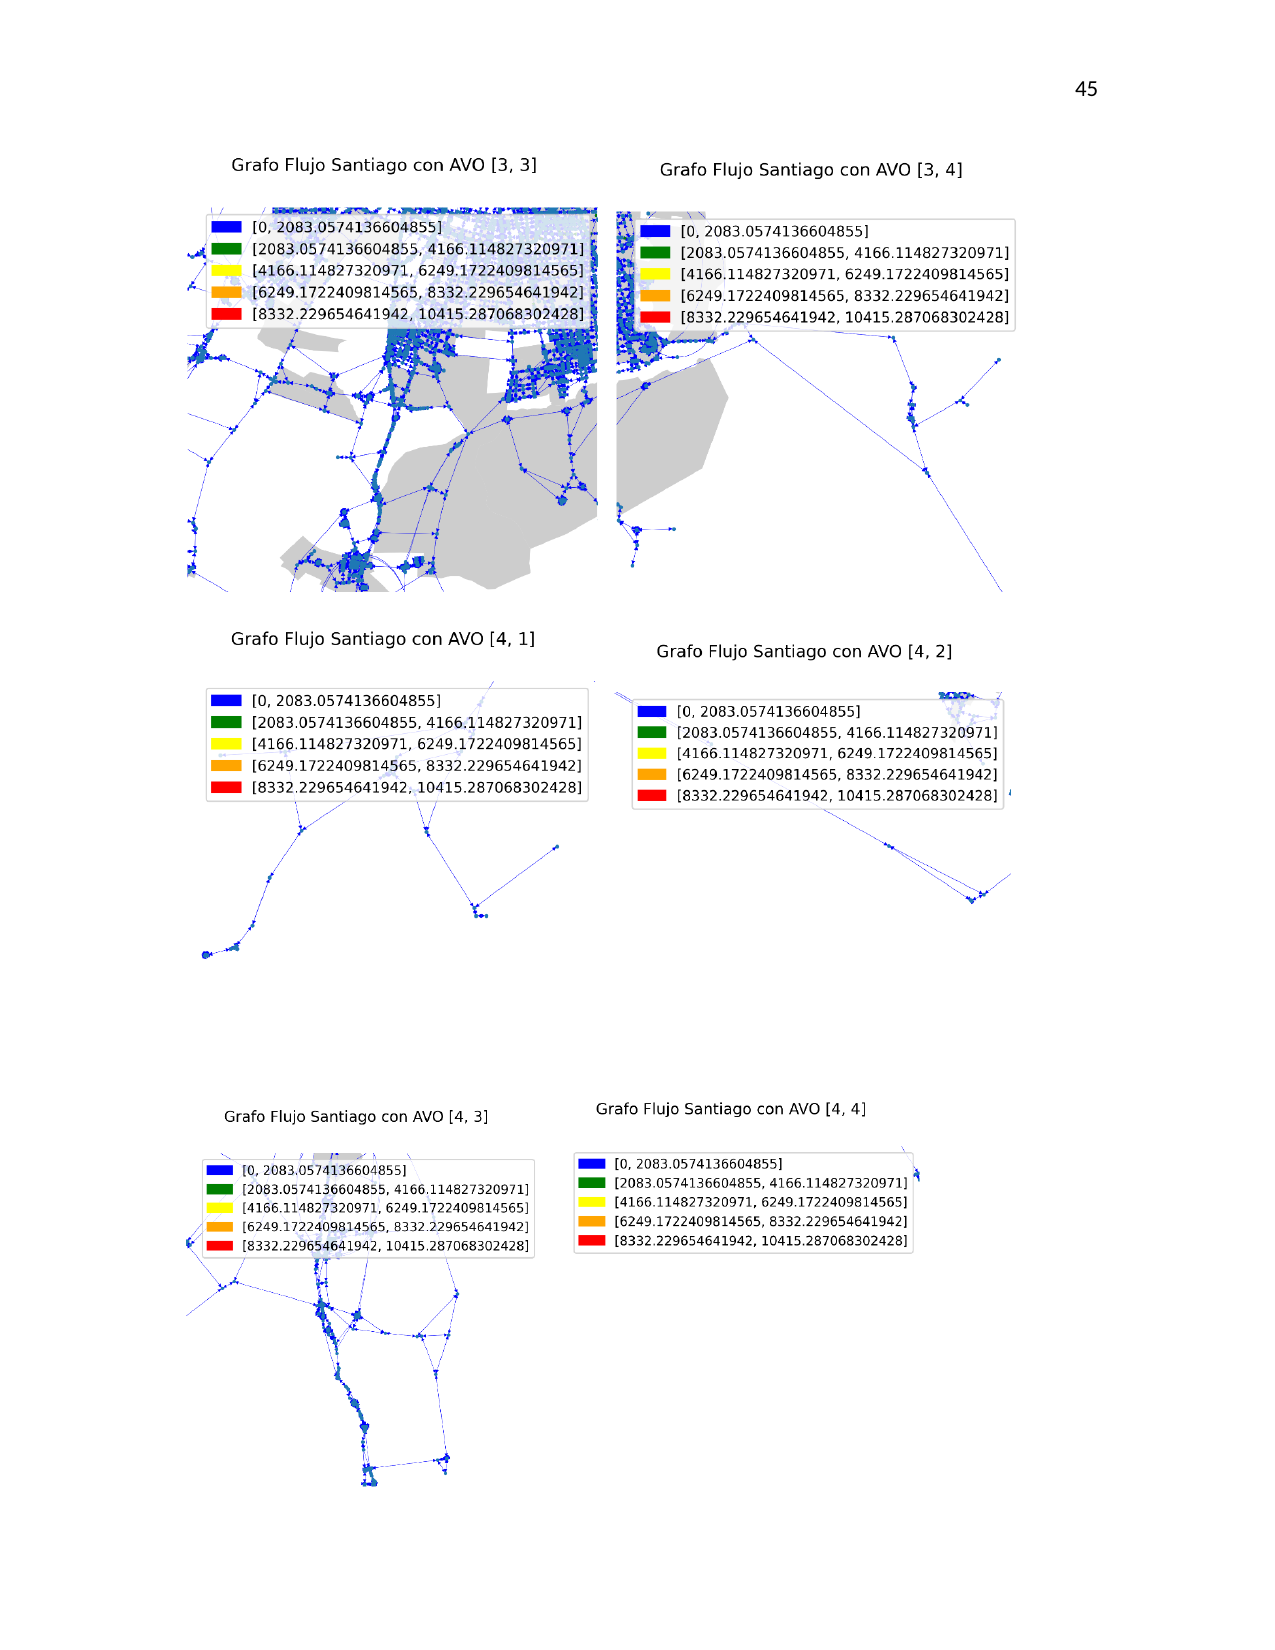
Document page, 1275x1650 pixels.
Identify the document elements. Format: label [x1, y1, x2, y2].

picture [177, 147, 1032, 602]
picture [177, 1094, 928, 1495]
picture [177, 622, 1020, 1074]
